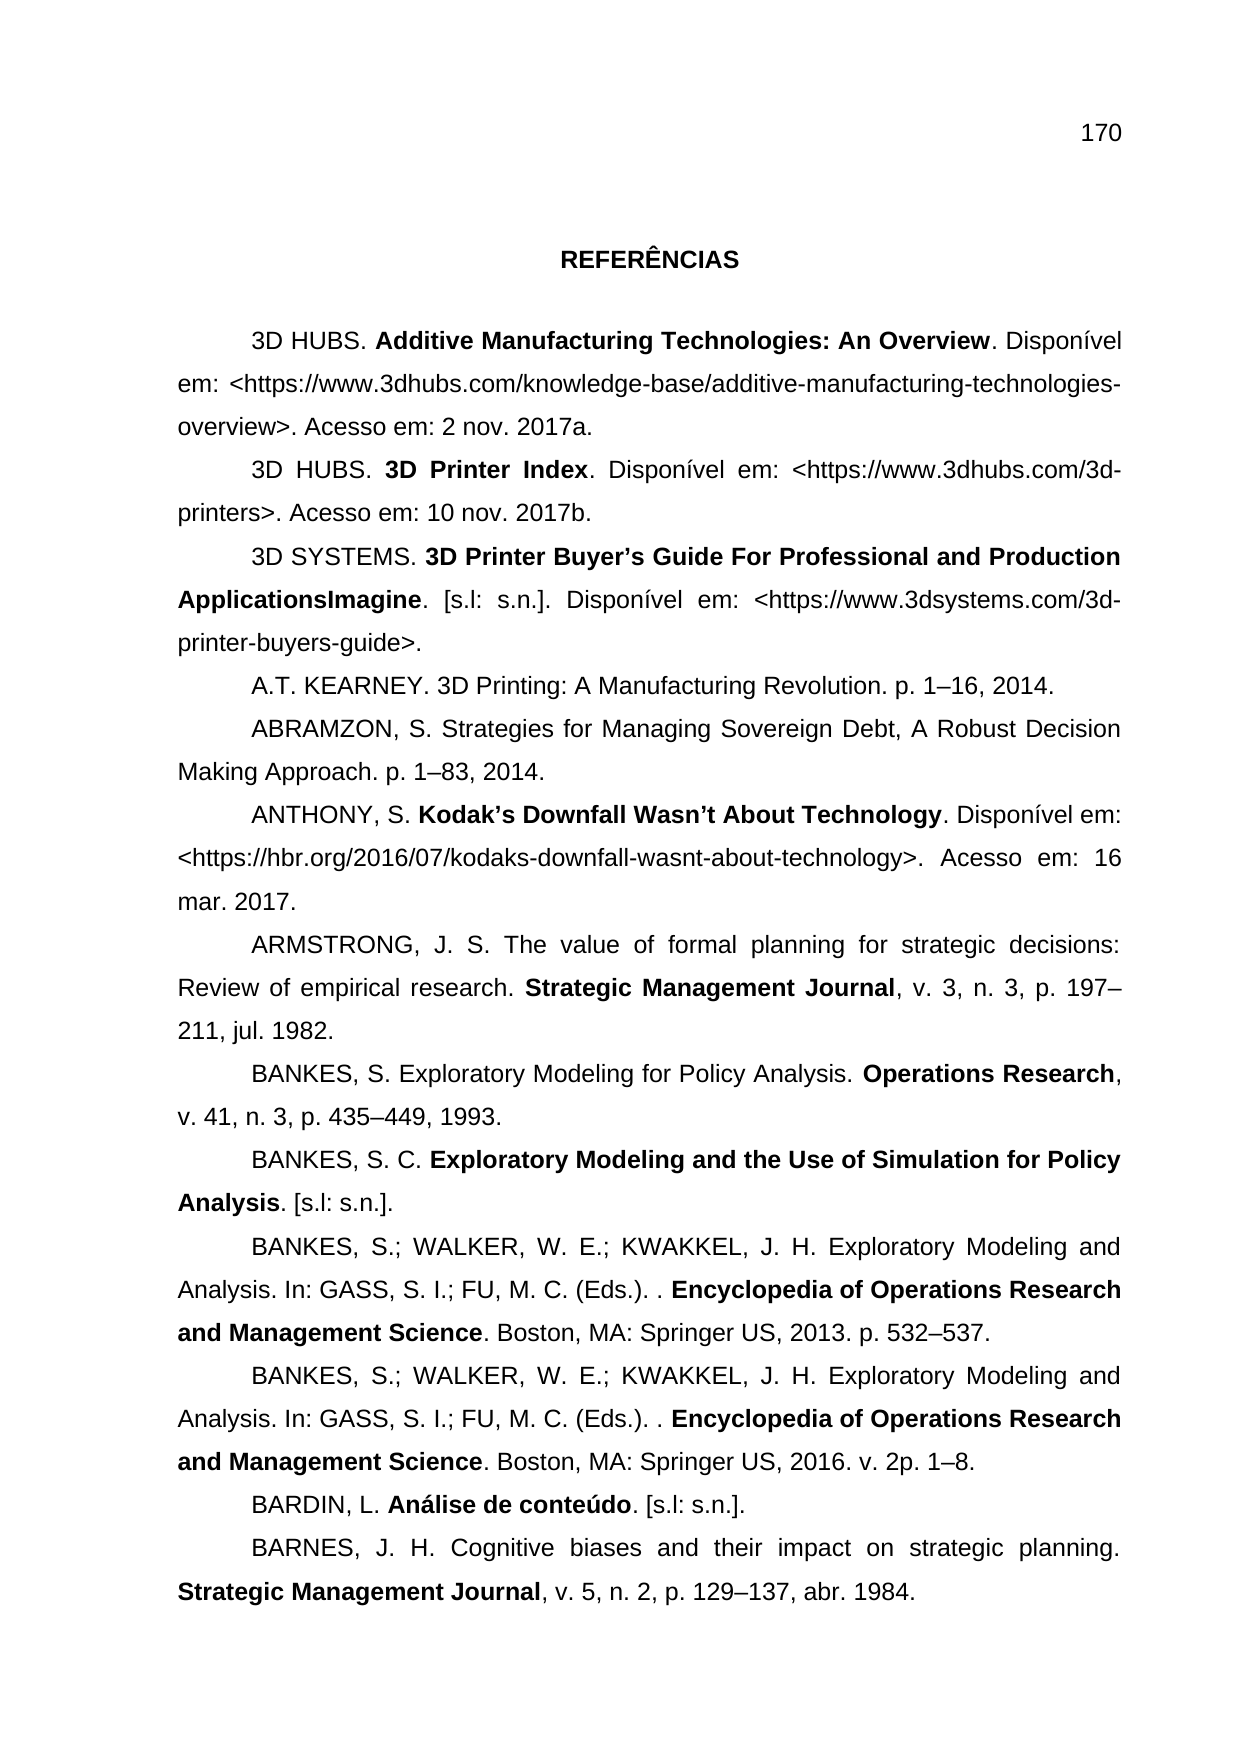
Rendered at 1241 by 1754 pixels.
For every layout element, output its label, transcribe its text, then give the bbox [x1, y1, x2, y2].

text BANKES, S. C. Exploratory Modeling and the Use of Simulation for Policy Analysis. [s.l: s.n.]. [177, 1145, 1122, 1217]
text BANKES, S. Exploratory Modeling for Policy Analysis. Operations Research, v. 41, n. 3, p. 435–449, 1993. [177, 1059, 1122, 1131]
subtitle REFERÊNCIAS [177, 245, 1122, 274]
text 3D SYSTEMS. 3D Printer Buyer’s Guide For Professional and Production ApplicationsImagine. [s.l: s.n.]. Disponível em: <https://www.3dsystems.com/3d-printer-buyers-guide>. [177, 542, 1122, 657]
text 3D HUBS. Additive Manufacturing Technologies: An Overview. Disponível em: <https://www.3dhubs.com/knowledge-base/additive-manufacturing-technologies-overview>. Acesso em: 2 nov. 2017a. [177, 326, 1122, 441]
text A.T. KEARNEY. 3D Printing: A Manufacturing Revolution. p. 1–16, 2014. [177, 671, 1122, 700]
text ARMSTRONG, J. S. The value of formal planning for strategic decisions: Review of empirical research. Strategic Management Journal, v. 3, n. 3, p. 197–211, jul. 1982. [177, 930, 1122, 1045]
text BARNES, J. H. Cognitive biases and their impact on strategic planning. Strategic Management Journal, v. 5, n. 2, p. 129–137, abr. 1984. [177, 1533, 1122, 1605]
text BANKES, S.; WALKER, W. E.; KWAKKEL, J. H. Exploratory Modeling and Analysis. In: GASS, S. I.; FU, M. C. (Eds.). . Encyclopedia of Operations Research and Management Science. Boston, MA: Springer US, 2016. v. 2p. 1–8. [177, 1361, 1122, 1476]
text 3D HUBS. 3D Printer Index. Disponível em: <https://www.3dhubs.com/3d-printers>. Acesso em: 10 nov. 2017b. [177, 455, 1122, 527]
text BARDIN, L. Análise de conteúdo. [s.l: s.n.]. [177, 1490, 1122, 1519]
text BANKES, S.; WALKER, W. E.; KWAKKEL, J. H. Exploratory Modeling and Analysis. In: GASS, S. I.; FU, M. C. (Eds.). . Encyclopedia of Operations Research and Management Science. Boston, MA: Springer US, 2013. p. 532–537. [177, 1232, 1122, 1347]
text ANTHONY, S. Kodak’s Downfall Wasn’t About Technology. Disponível em: <https://hbr.org/2016/07/kodaks-downfall-wasnt-about-technology>. Acesso em: 16 mar. 2017. [177, 800, 1122, 915]
text ABRAMZON, S. Strategies for Managing Sovereign Debt, A Robust Decision Making Approach. p. 1–83, 2014. [177, 714, 1122, 786]
